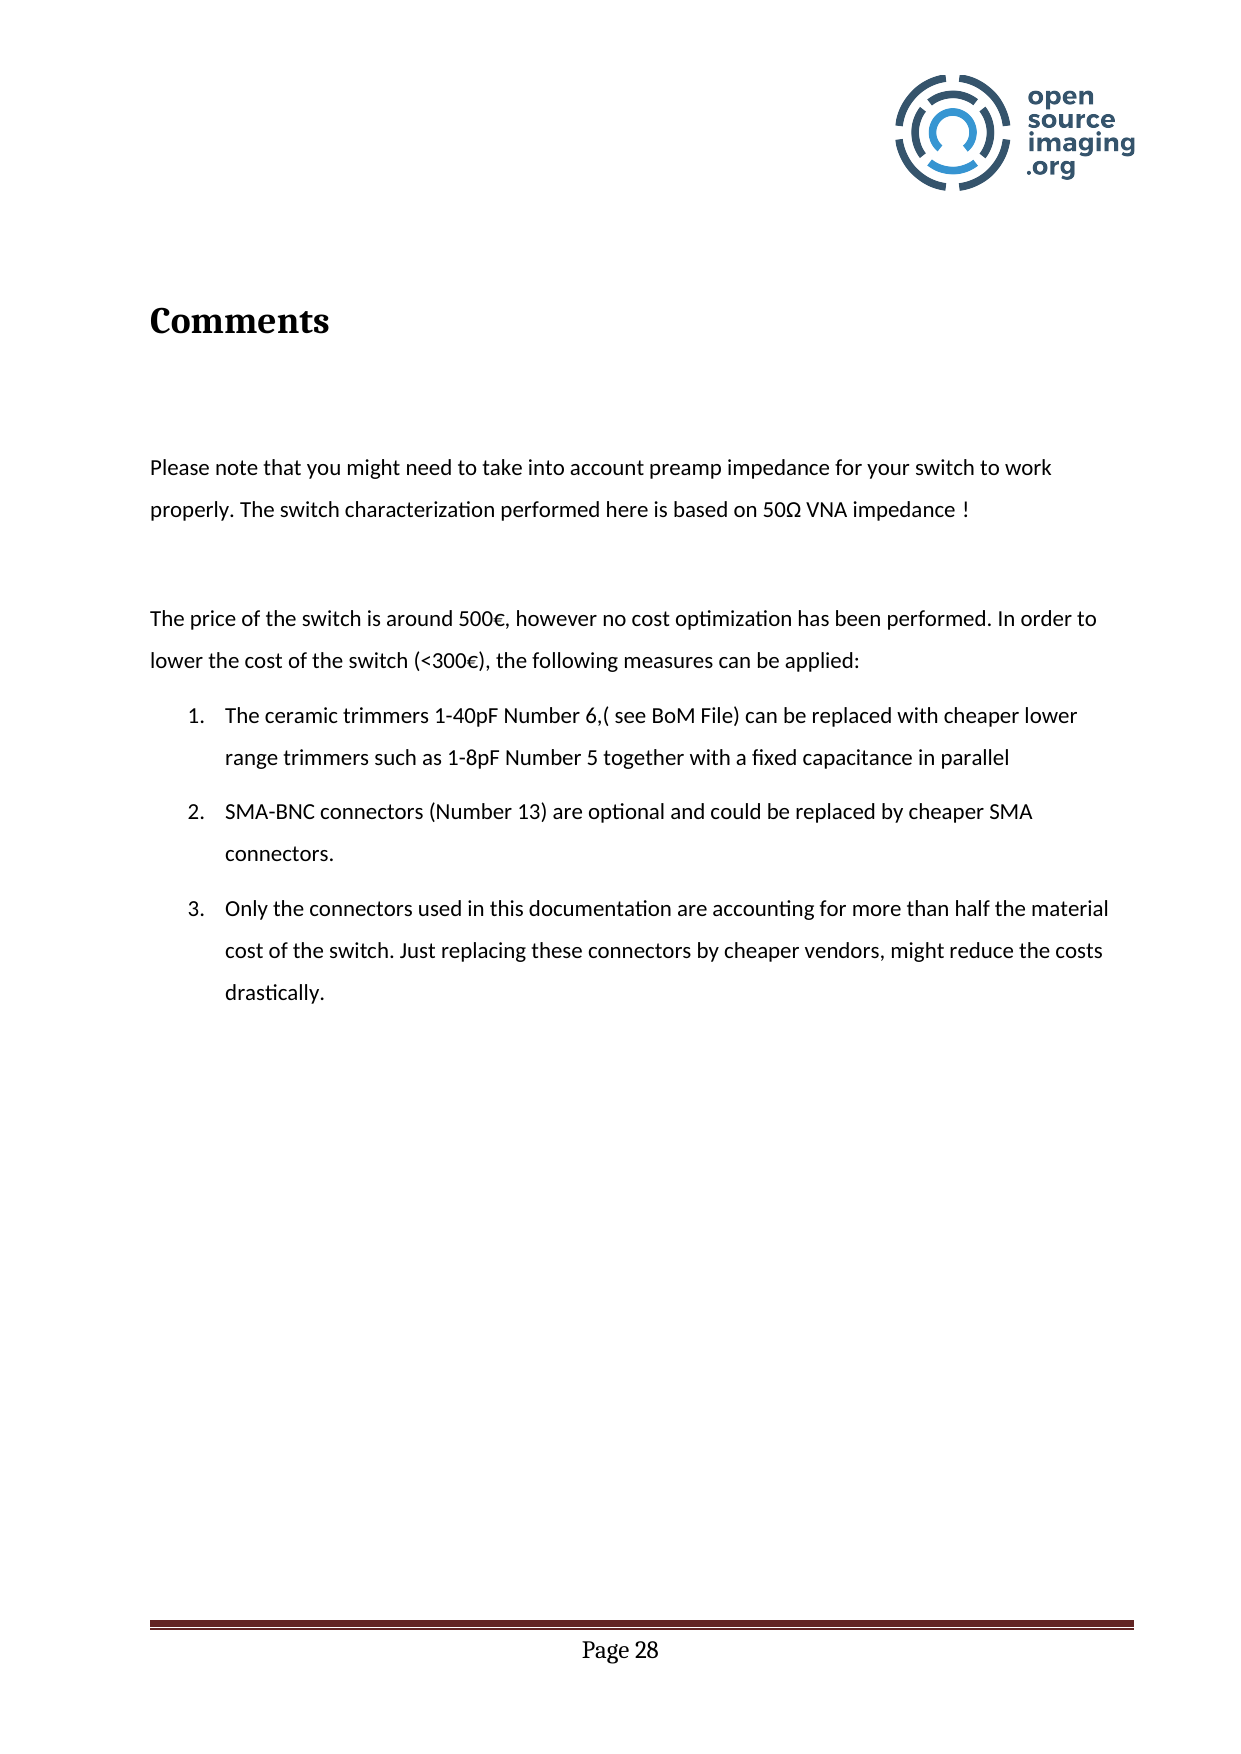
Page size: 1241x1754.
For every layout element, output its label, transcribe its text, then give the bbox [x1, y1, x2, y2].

list The ceramic trimmers 1-40pF Number 6,( see BoM File) can be replaced with cheaper lower range trimmers such as 1-8pF Number 5 together with a fixed capacitance in parallel [187, 701, 1134, 771]
list Only the connectors used in this documentation are accounting for more than half the material cost of the switch. Just replacing these connectors by cheaper vendors, might reduce the costs drastically. [187, 894, 1134, 1006]
list SMA-BNC connectors (Number 13) are optional and could be replaced by cheaper SMA connectors. [187, 797, 1134, 867]
text Please note that you might need to take into account preamp impedance for your switch to work properly. The switch characterization performed here is based on 50Ω VNA impedance ! [150, 453, 1134, 523]
picture [895, 75, 1135, 191]
subtitle Comments [150, 300, 1134, 343]
text The price of the switch is around 500€, however no cost optimization has been performed. In order to lower the cost of the switch (<300€), the following measures can be applied: [150, 604, 1134, 674]
